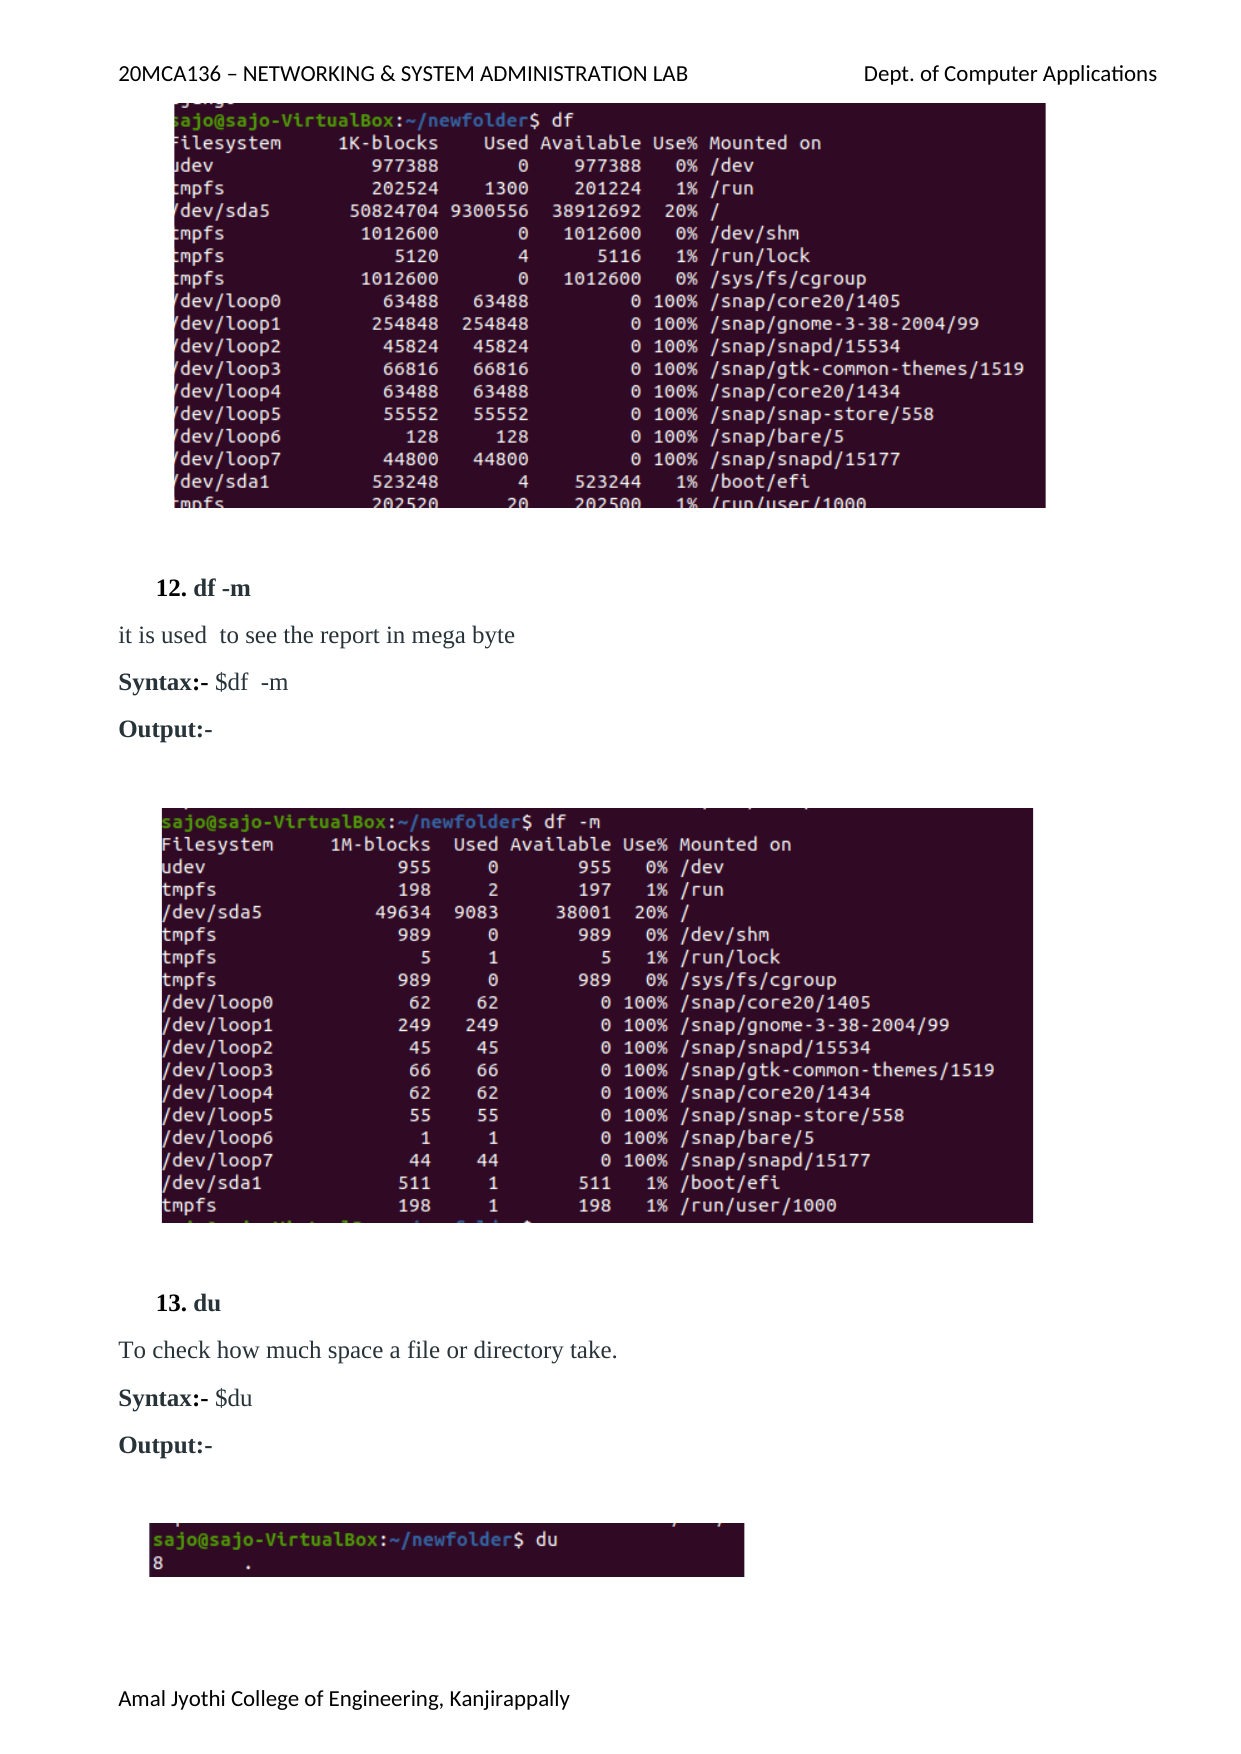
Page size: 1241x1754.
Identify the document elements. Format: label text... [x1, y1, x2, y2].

picture [149, 1523, 745, 1577]
text Output:- [118, 714, 1167, 743]
list df -m [156, 573, 1167, 601]
text Syntax:- $du [118, 1383, 1167, 1411]
text it is used to see the report in mega byte [118, 620, 1167, 648]
text To check how much space a file or directory take. [118, 1336, 1167, 1364]
picture [174, 103, 1046, 508]
text Syntax:- $df -m [118, 667, 1167, 696]
list du [156, 1288, 1167, 1317]
picture [161, 808, 1034, 1223]
text Output:- [118, 1430, 1167, 1458]
